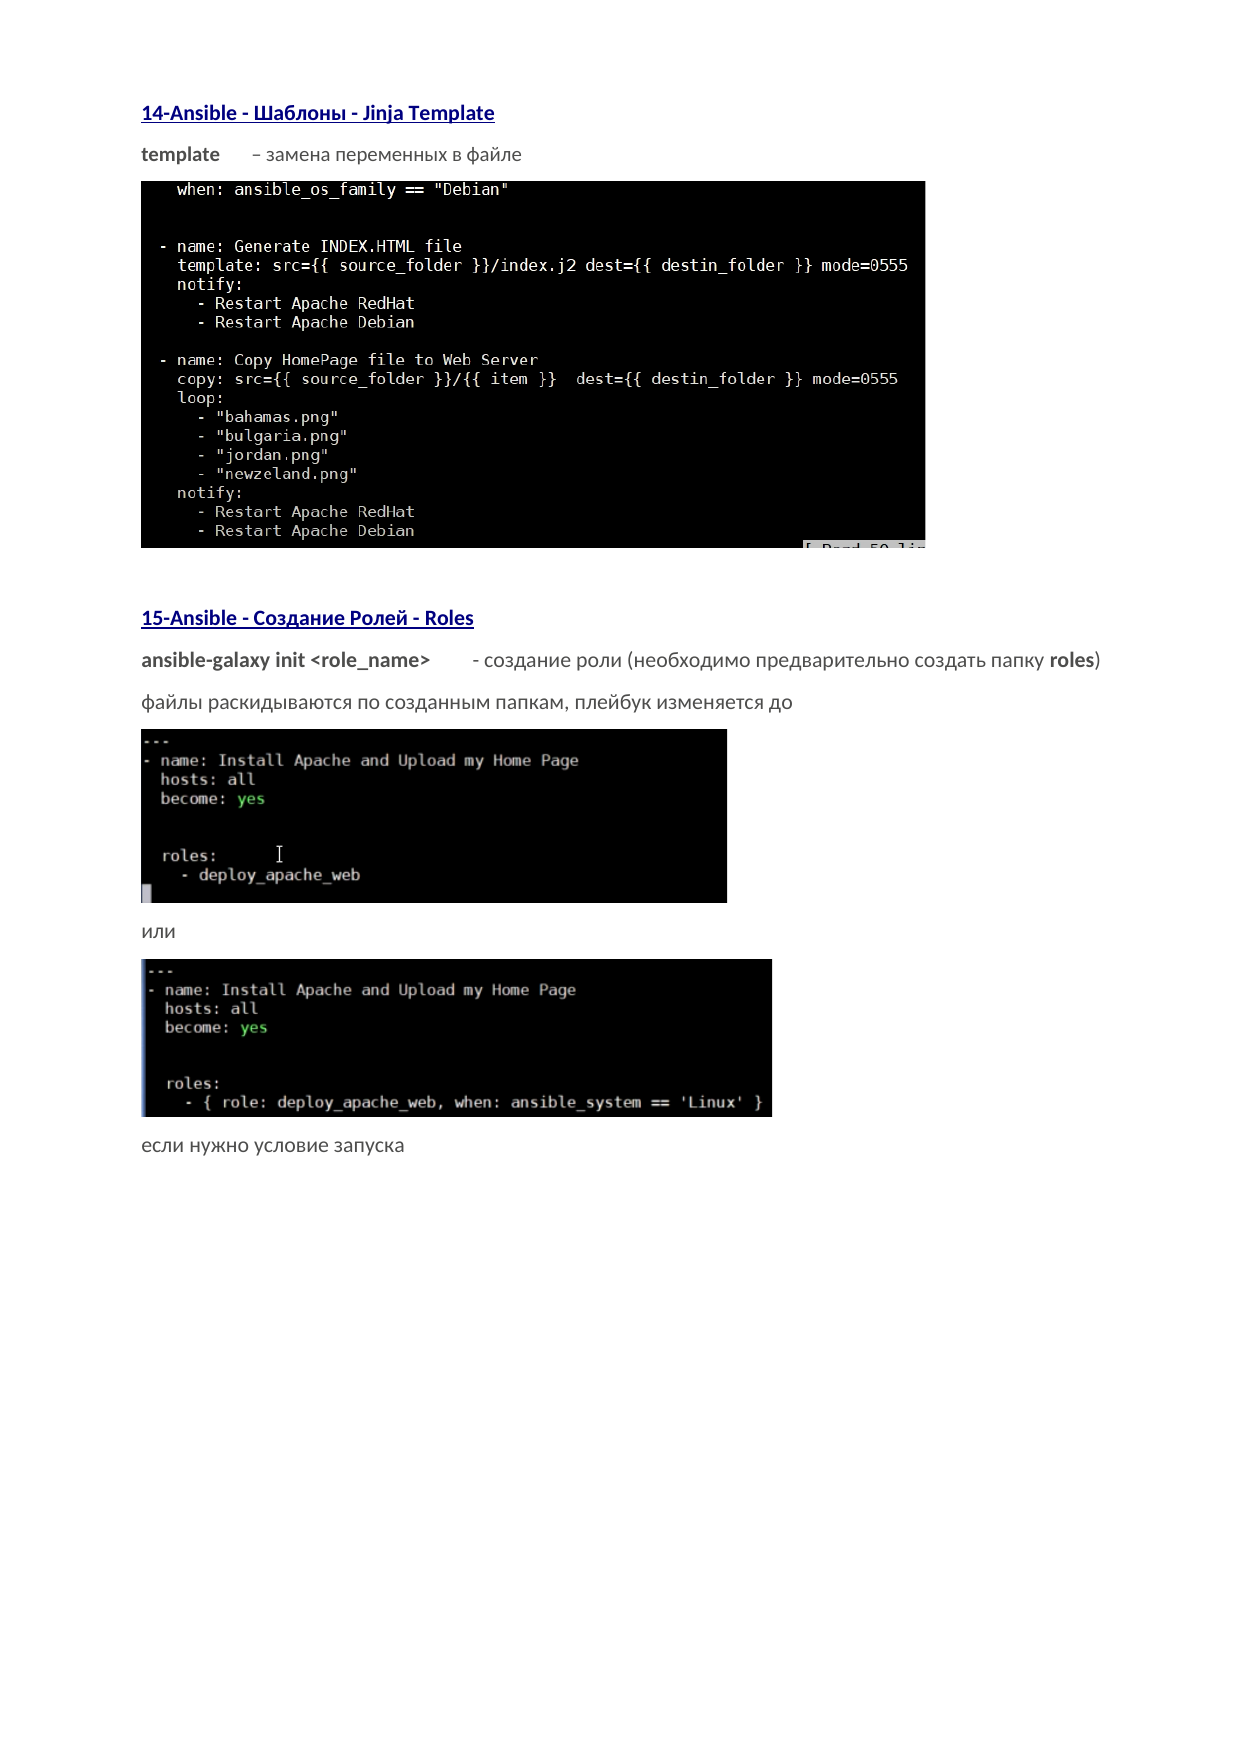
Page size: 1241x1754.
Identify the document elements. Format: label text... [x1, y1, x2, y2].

text template – замена переменных в файле [141, 141, 1152, 166]
text 15-Ansible - Создание Ролей - Roles [141, 604, 1152, 631]
picture [141, 959, 773, 1117]
text или [141, 918, 1152, 944]
text если нужно условие запуска [141, 1132, 1152, 1158]
text файлы раскидываются по созданным папкам, плейбук изменяется до [141, 688, 1152, 714]
picture [141, 729, 728, 903]
text ansible-galaxy init <role_name> - создание роли (необходимо предварительно создать папку roles) [141, 646, 1152, 673]
picture [141, 181, 926, 548]
text 14-Ansible - Шаблоны - Jinja Template [141, 99, 1152, 126]
